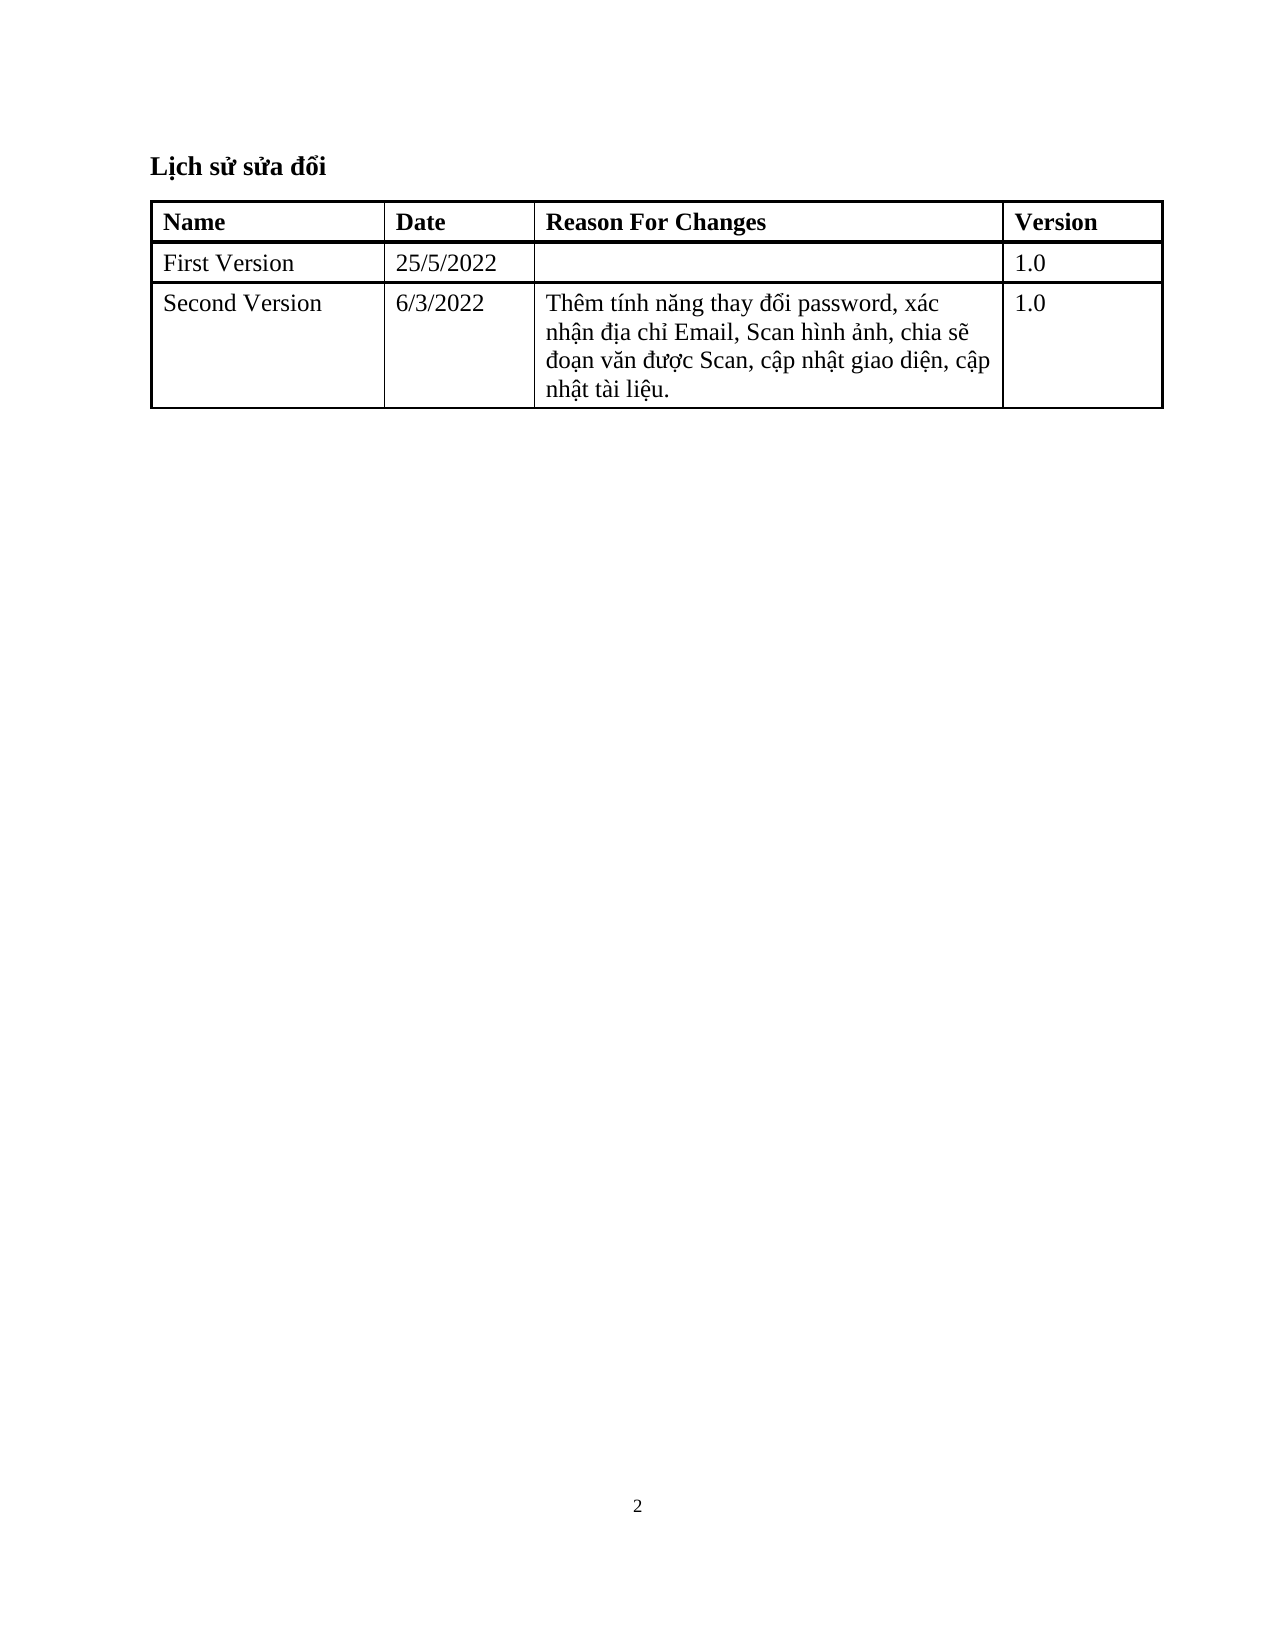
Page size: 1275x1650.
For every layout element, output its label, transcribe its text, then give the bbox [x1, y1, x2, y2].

table_cell Second Version [153, 284, 384, 407]
table_header Version [1004, 203, 1161, 240]
table_cell Thêm tính năng thay đổi password, xác nhận địa chỉ Email, Scan hình ảnh, chia sẽ đoạn văn được Scan, cập nhật giao diện, cập nhật tài liệu. [535, 284, 1002, 407]
table_cell 6/3/2022 [385, 284, 534, 407]
table_cell [535, 244, 1002, 281]
table_cell 1.0 [1004, 284, 1161, 407]
table_header Reason For Changes [535, 203, 1002, 240]
table_header Date [385, 203, 534, 240]
table_cell First Version [153, 244, 384, 281]
table_cell 25/5/2022 [385, 244, 534, 281]
table_header Name [153, 203, 384, 240]
text Lịch sử sửa đổi [150, 150, 1125, 181]
table_cell 1.0 [1004, 244, 1161, 281]
